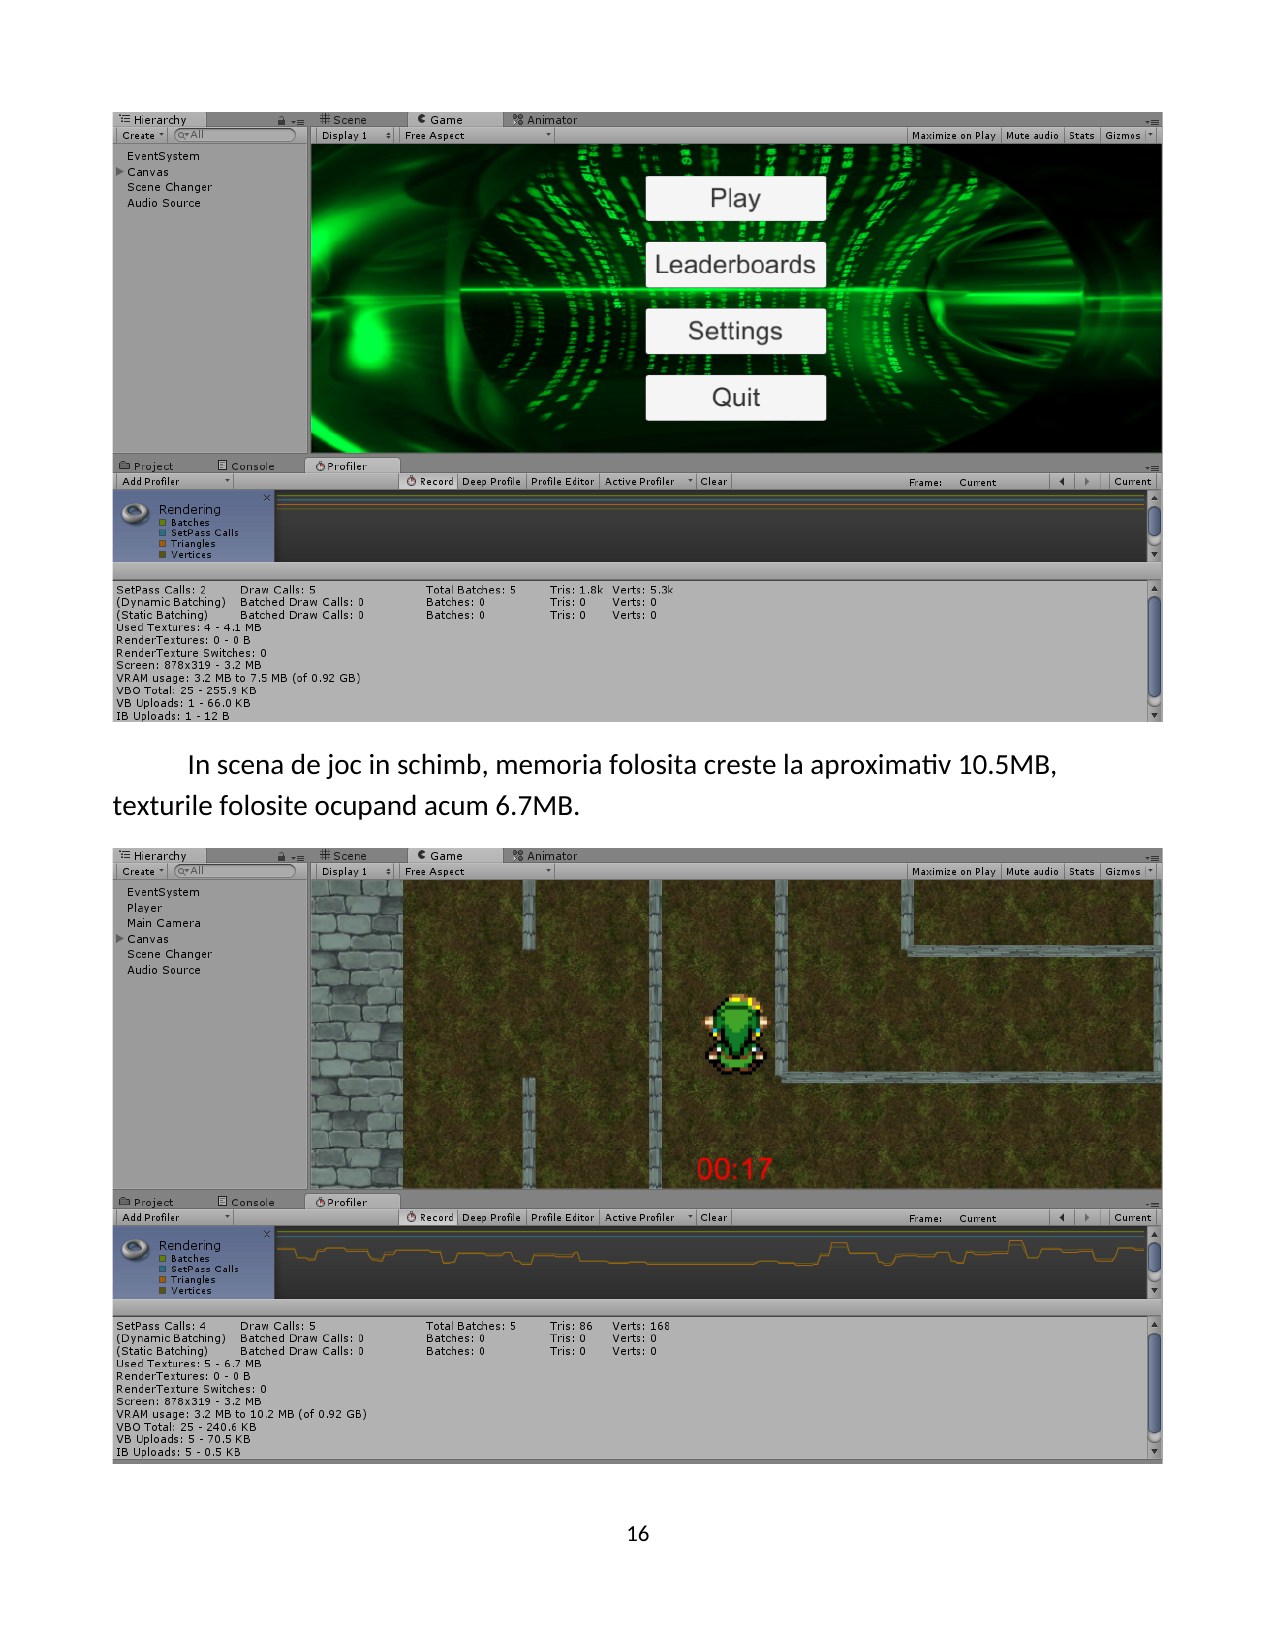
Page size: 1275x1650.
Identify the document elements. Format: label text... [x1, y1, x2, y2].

picture [112, 112, 1163, 722]
text In scena de joc in schimb, memoria folosita creste la aproximativ 10.5MB, texturile folosite ocupand acum 6.7MB. [112, 746, 1162, 823]
picture [112, 848, 1163, 1464]
